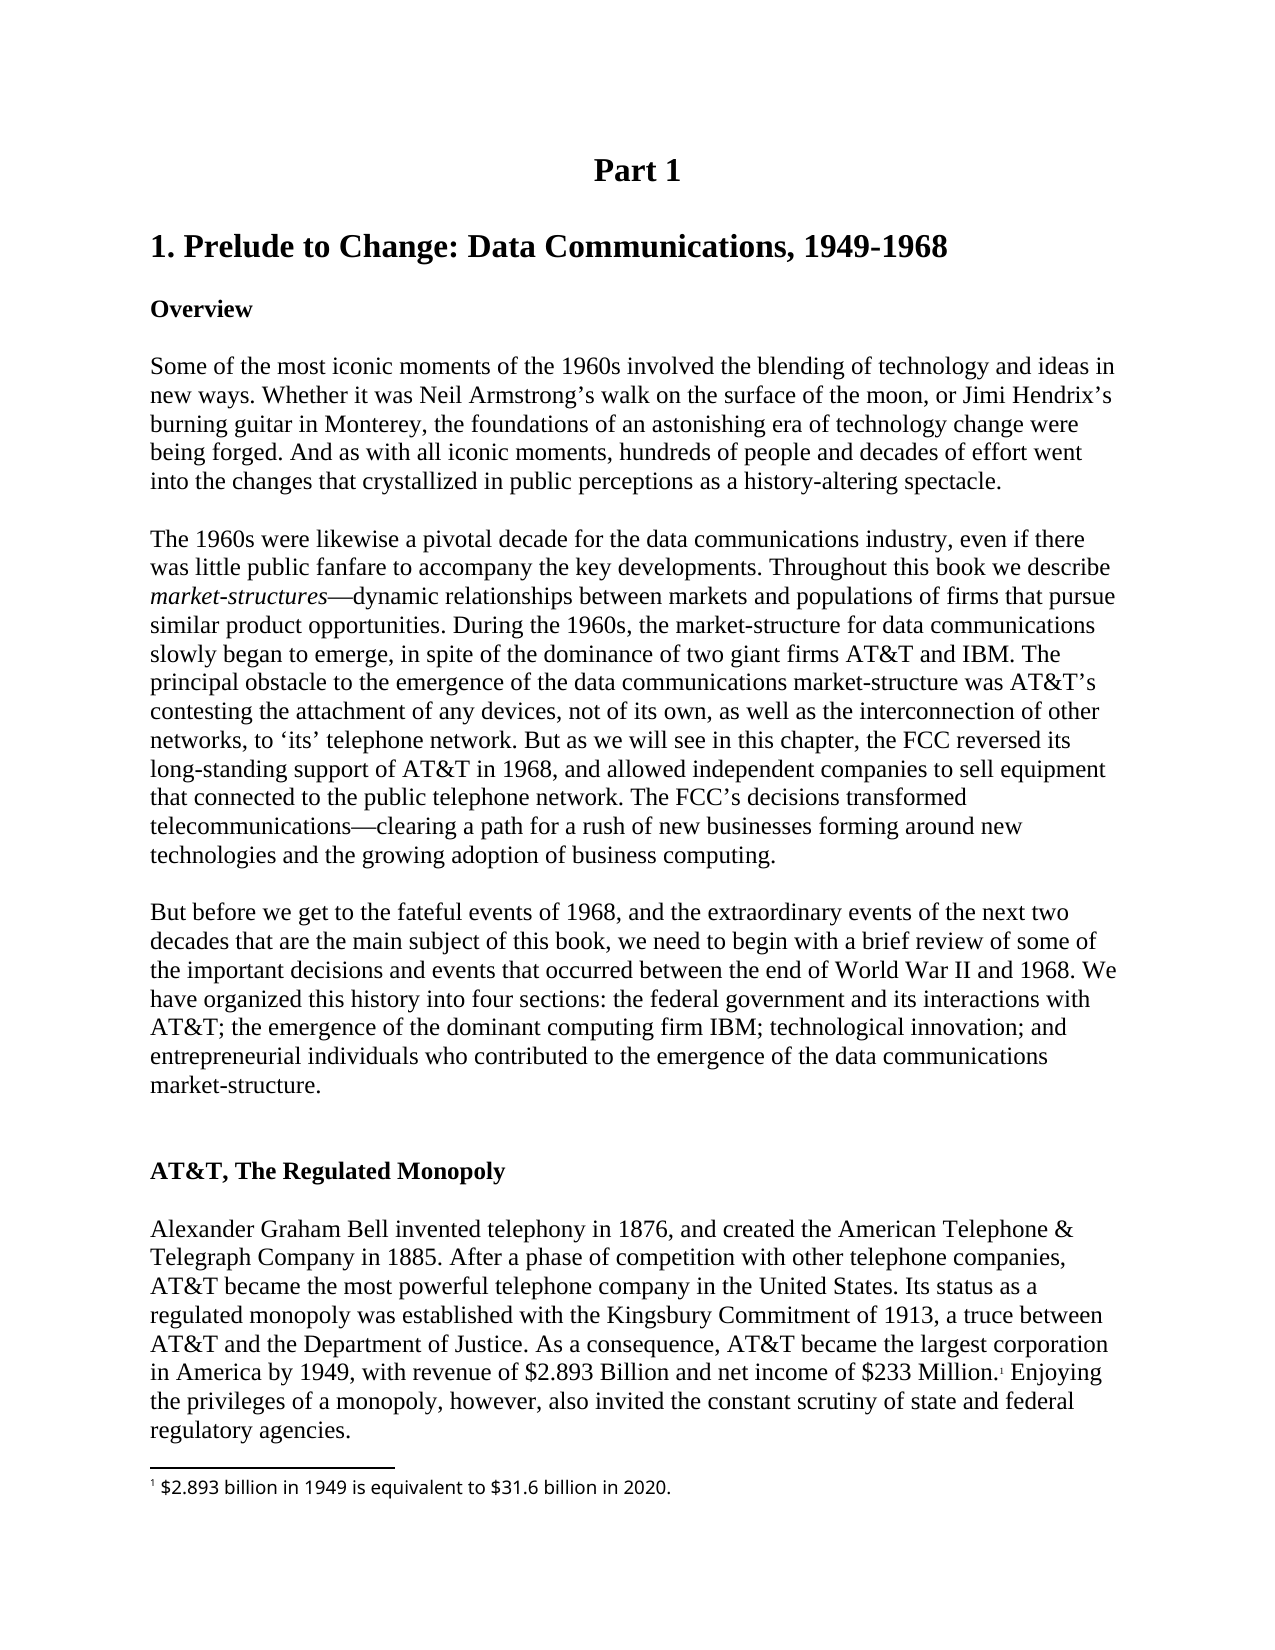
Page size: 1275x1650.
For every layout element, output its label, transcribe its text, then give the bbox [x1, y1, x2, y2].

subtitle AT&T, The Regulated Monopoly [150, 1156, 1125, 1185]
text Alexander Graham Bell invented telephony in 1876, and created the American Telephone & Telegraph Company in 1885. After a phase of competition with other telephone companies, AT&T became the most powerful telephone company in the United States. Its status as a regulated monopoly was established with the Kingsbury Commitment of 1913, a truce between AT&T and the Department of Justice. As a consequence, AT&T became the largest corporation in America by 1949, with revenue of $2.893 Billion and net income of $233 Million. Enjoying the privileges of a monopoly, however, also invited the constant scrutiny of state and federal regulatory agencies. [150, 1214, 1125, 1444]
subtitle 1. Prelude to Change: Data Communications, 1949-1968 [150, 227, 1125, 265]
text But before we get to the fateful events of 1968, and the extraordinary events of the next two decades that are the main subject of this book, we need to begin with a brief review of some of the important decisions and events that occurred between the end of World War II and 1968. We have organized this history into four sections: the federal government and its interactions with AT&T; the emergence of the dominant computing firm IBM; technological innovation; and entrepreneurial individuals who contributed to the emergence of the data communications market-structure. [150, 897, 1125, 1099]
subtitle Part 1 [150, 150, 1125, 188]
subtitle Overview [150, 294, 1125, 322]
text The 1960s were likewise a pivotal decade for the data communications industry, even if there was little public fanfare to accompany the key developments. Throughout this book we describe market-structures—dynamic relationships between markets and populations of firms that pursue similar product opportunities. During the 1960s, the market-structure for data communications slowly began to emerge, in spite of the dominance of two giant firms AT&T and IBM. The principal obstacle to the emergence of the data communications market-structure was AT&T’s contesting the attachment of any devices, not of its own, as well as the interconnection of other networks, to ‘its’ telephone network. But as we will see in this chapter, the FCC reversed its long-standing support of AT&T in 1968, and allowed independent companies to sell equipment that connected to the public telephone network. The FCC’s decisions transformed telecommunications—clearing a path for a rush of new businesses forming around new technologies and the growing adoption of business computing. [150, 524, 1125, 869]
text Some of the most iconic moments of the 1960s involved the blending of technology and ideas in new ways. Whether it was Neil Armstrong’s walk on the surface of the moon, or Jimi Hendrix’s burning guitar in Monterey, the foundations of an astonishing era of technology change were being forged. And as with all iconic moments, hundreds of people and decades of effort went into the changes that crystallized in public perceptions as a history-altering spectacle. [150, 351, 1125, 495]
